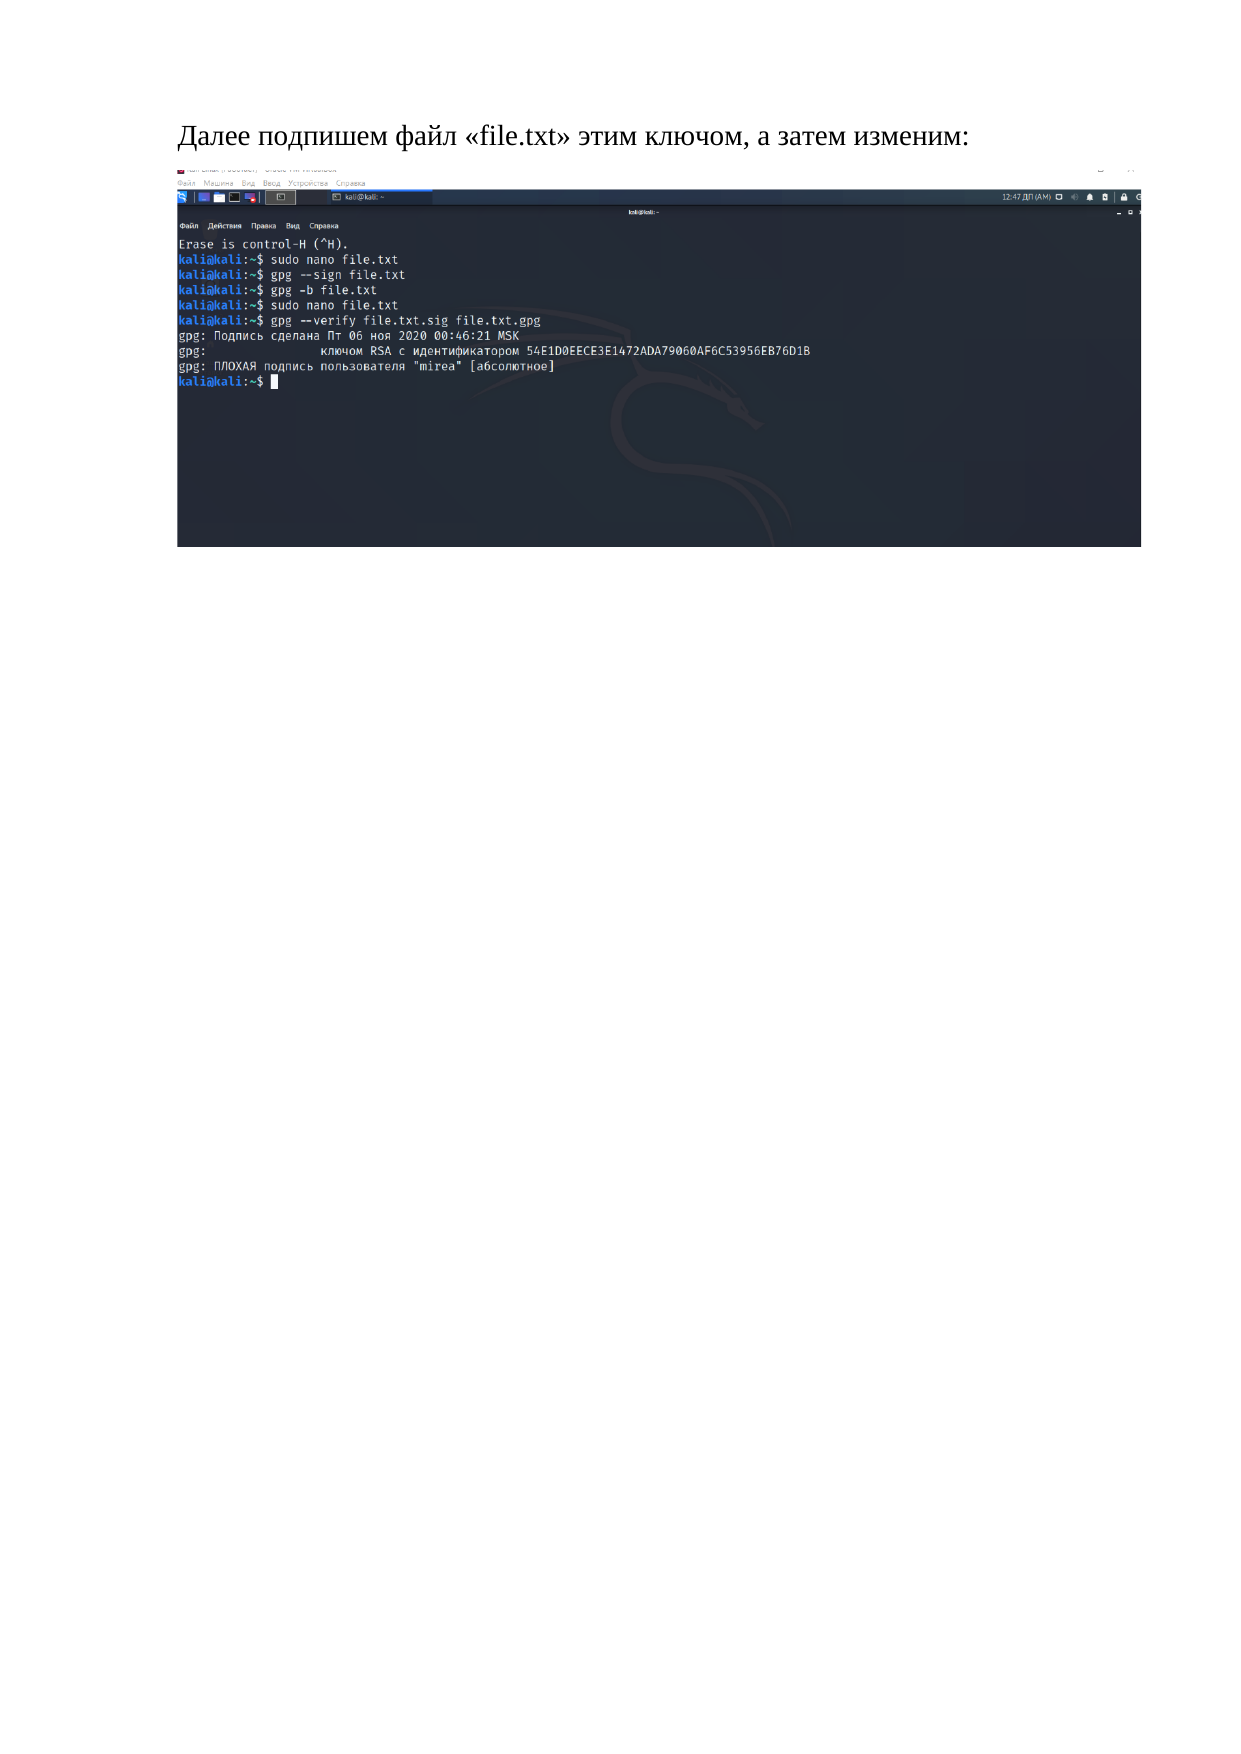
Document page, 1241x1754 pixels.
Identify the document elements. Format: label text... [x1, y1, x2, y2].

picture [177, 170, 1142, 547]
text Далее подпишем файл «file.txt» этим ключом, а затем изменим: [177, 118, 1152, 152]
